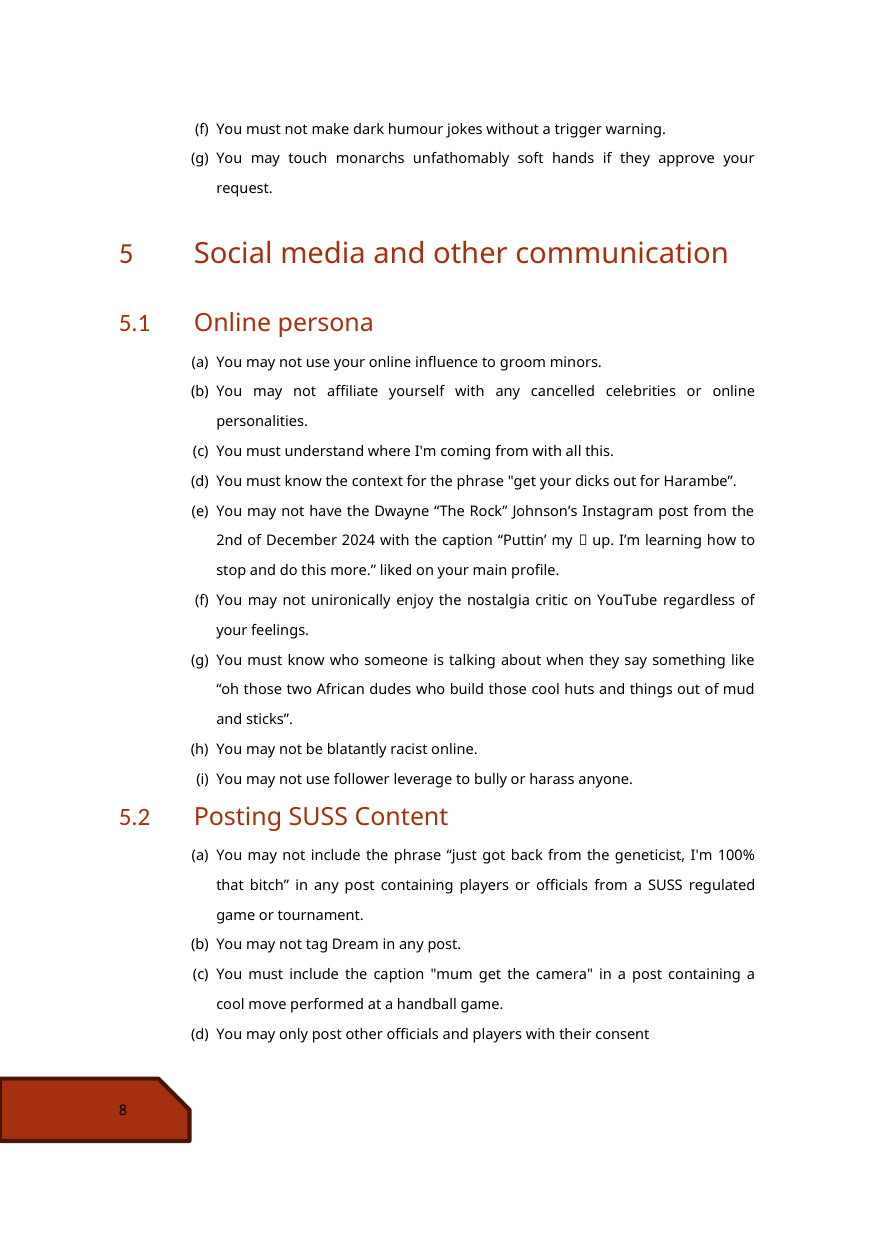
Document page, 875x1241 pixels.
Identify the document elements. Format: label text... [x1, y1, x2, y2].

text You may not affiliate yourself with any cancelled celebrities or online personalities. [208, 381, 756, 431]
text You may not unironically enjoy the nostalgia critic on YouTube regardless of your feelings. [208, 590, 756, 639]
subtitle Online persona [118, 305, 756, 339]
text You may not include the phrase “just got back from the geneticist, I'm 100% that bitch” in any post containing players or officials from a SUSS regulated game or tournament. [208, 845, 756, 924]
text You may not use your online influence to groom minors. [208, 351, 756, 371]
text You must include the caption "mum get the camera" in a post containing a cool move performed at a handball game. [208, 964, 756, 1014]
text You must know who someone is talking about when they say something like “oh those two African dudes who build those cool huts and things out of mud and sticks”. [208, 649, 756, 729]
text You may not be blatantly racist online. [208, 739, 756, 758]
text You may only post other officials and players with their consent [208, 1023, 756, 1043]
subtitle Posting SUSS Content [118, 798, 756, 832]
text You may touch monarchs unfathomably soft hands if they approve your request. [208, 148, 756, 198]
text You may not use follower leverage to bully or harass anyone. [208, 768, 756, 788]
subtitle Social media and other communication [118, 233, 756, 272]
text You must know the context for the phrase "get your dicks out for Harambe”. [208, 471, 756, 490]
text You must understand where I'm coming from with all this. [208, 441, 756, 461]
text You may not have the Dwayne “The Rock” Johnson’s Instagram post from the 2nd of December 2024 with the caption “Puttin’ my 👣 up. I’m learning how to stop and do this more.” liked on your main profile. [208, 500, 756, 580]
text You must not make dark humour jokes without a trigger warning. [208, 118, 756, 138]
text You may not tag Dream in any post. [208, 934, 756, 954]
